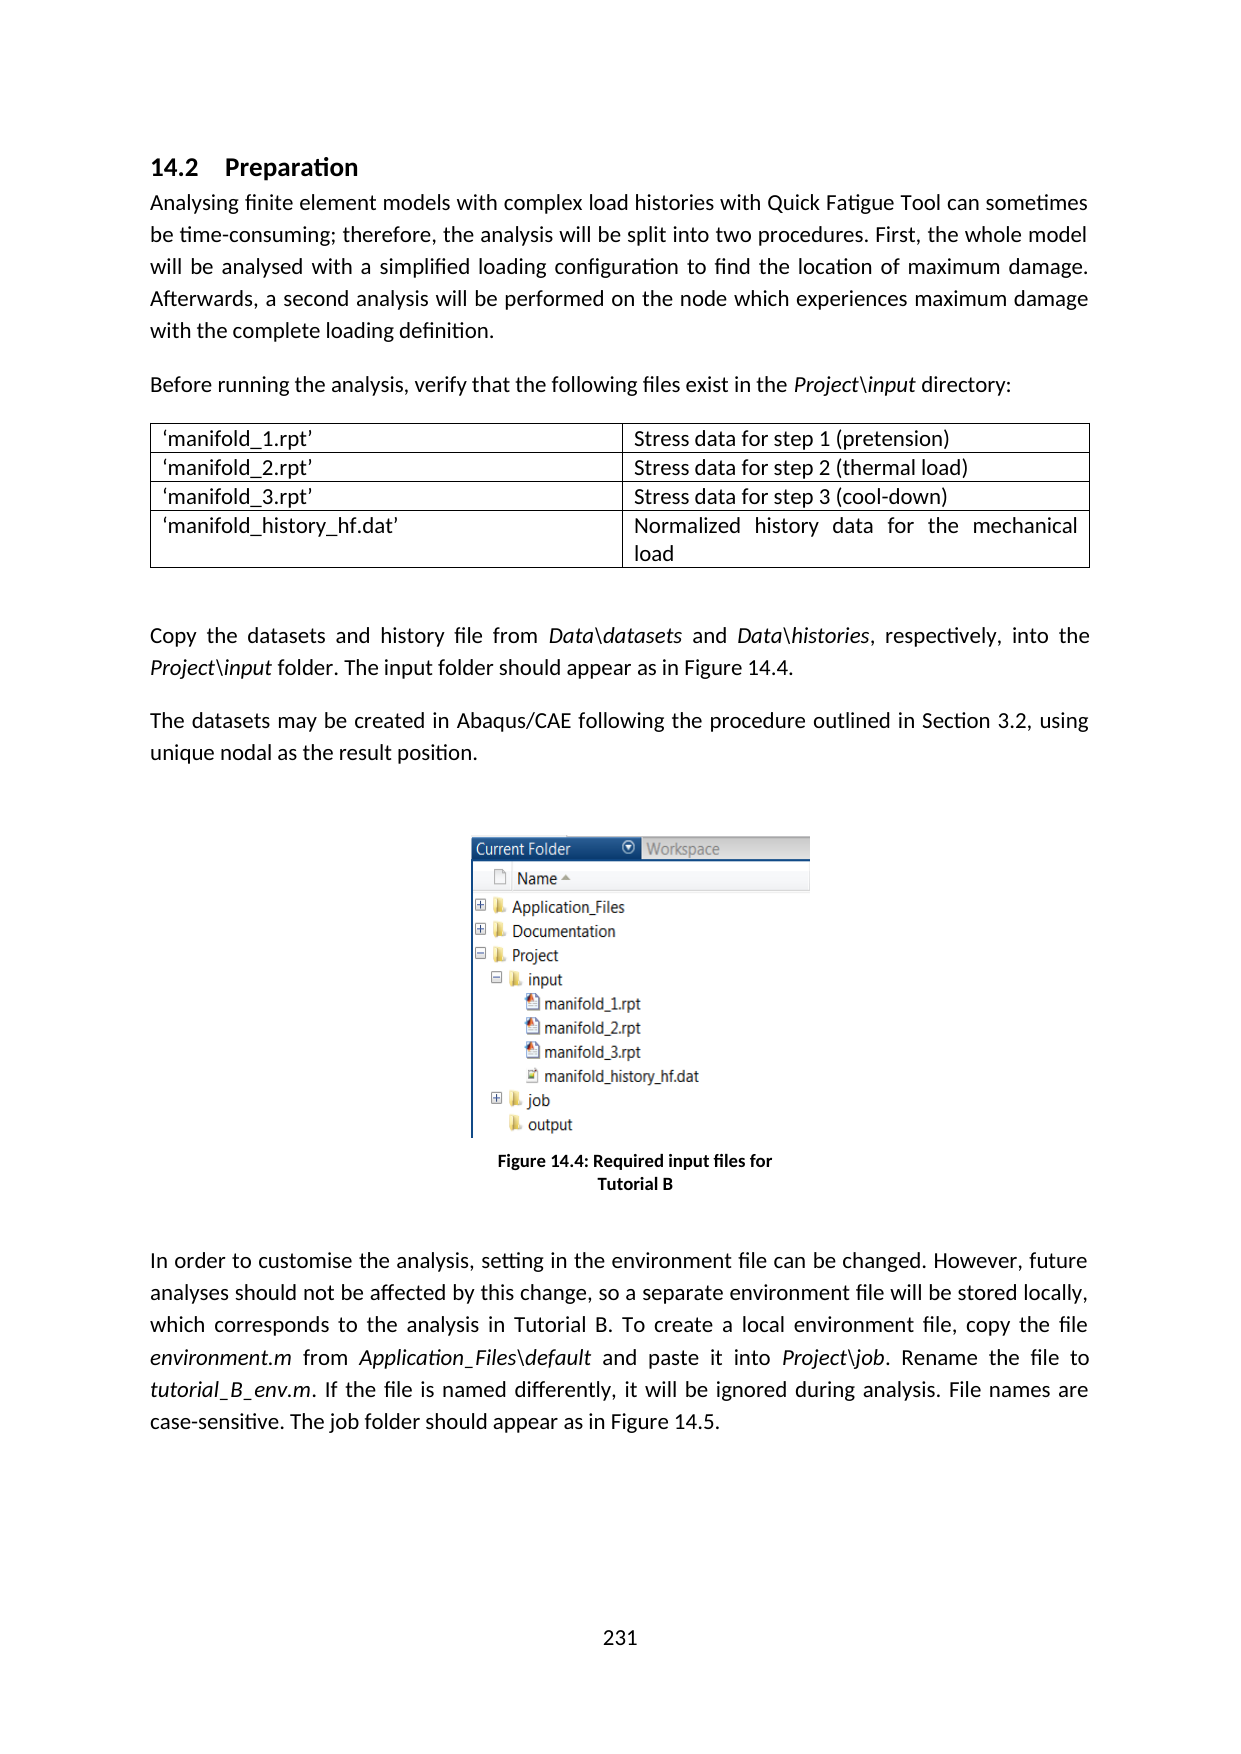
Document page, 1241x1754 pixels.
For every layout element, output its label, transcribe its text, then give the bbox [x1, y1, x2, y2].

text Copy the datasets and history file from Data\datasets and Data\histories, respectively, into the Project\input folder. The input folder should appear as in Figure 14.4. [150, 621, 1090, 681]
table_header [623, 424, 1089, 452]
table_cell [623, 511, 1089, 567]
text The datasets may be created in Abaqus/CAE following the procedure outlined in Section 3.2, using unique nodal as the result position. [150, 706, 1090, 766]
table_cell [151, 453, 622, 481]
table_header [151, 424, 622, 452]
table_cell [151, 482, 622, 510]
text In order to customise the analysis, setting in the environment file can be changed. However, future analyses should not be affected by this change, so a separate environment file will be stored locally, which corresponds to the analysis in Tutorial B. To create a local environment file, copy the file environment.m from Application_Files\default and paste it into Project\job. Rename the file to tutorial_B_env.m. If the file is named differently, it will be ignored during analysis. File names are case-sensitive. The job folder should appear as in Figure 14.5. [150, 844, 1090, 1435]
text Analysing finite element models with complex load histories with Quick Fatigue Tool can sometimes be time-consuming; therefore, the analysis will be split into two procedures. First, the whole model will be analysed with a simplified loading configuration to find the location of maximum damage. Afterwards, a second analysis will be performed on the node which experiences maximum damage with the complete loading definition. [150, 188, 1090, 345]
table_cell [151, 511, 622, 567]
subtitle 14.2 Preparation [150, 150, 1090, 183]
picture [471, 835, 810, 1138]
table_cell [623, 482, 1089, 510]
text Before running the analysis, verify that the following files exist in the Project\input directory: [150, 370, 1090, 398]
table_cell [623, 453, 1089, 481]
